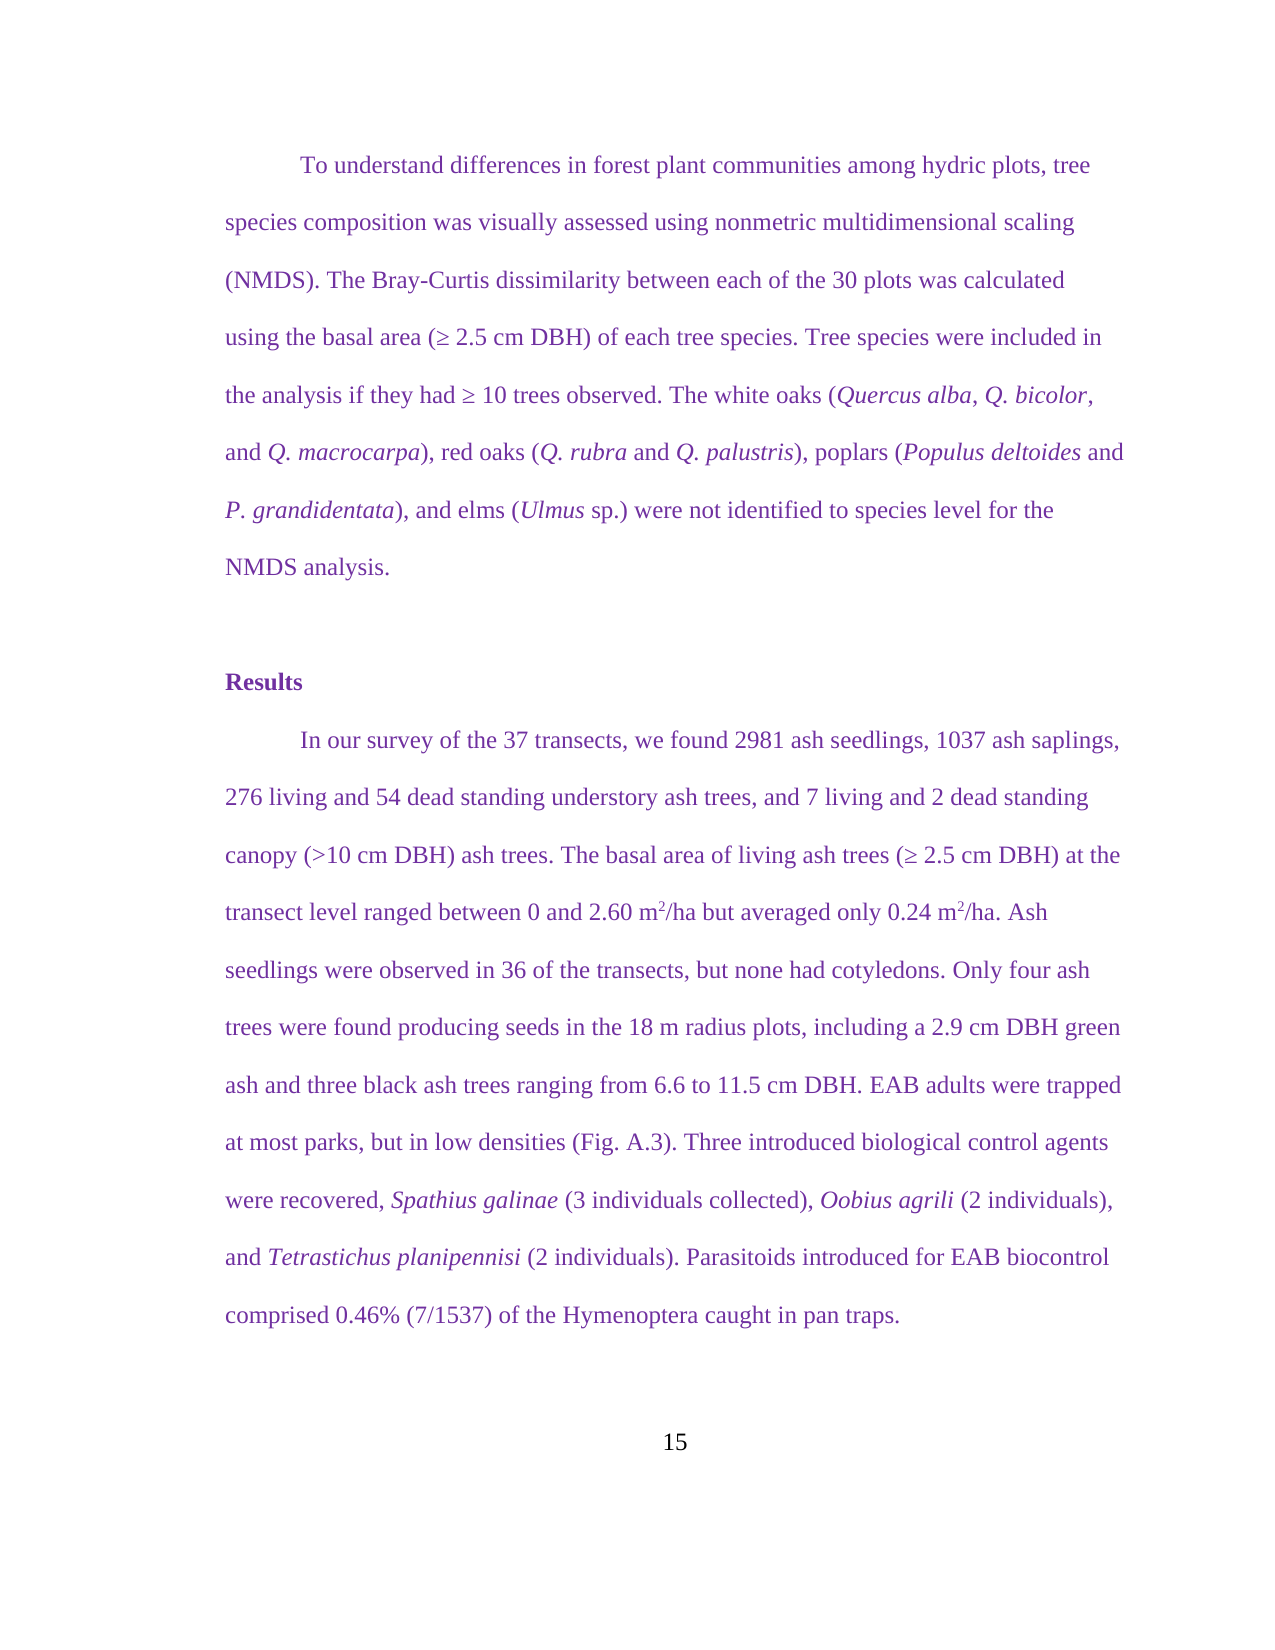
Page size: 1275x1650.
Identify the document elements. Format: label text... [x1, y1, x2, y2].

text Results [225, 667, 1125, 696]
text To understand differences in forest plant communities among hydric plots, tree species composition was visually assessed using nonmetric multidimensional scaling (NMDS). The Bray-Curtis dissimilarity between each of the 30 plots was calculated using the basal area (≥ 2.5 cm DBH) of each tree species. Tree species were included in the analysis if they had ≥ 10 trees observed. The white oaks (Quercus alba, Q. bicolor, and Q. macrocarpa), red oaks (Q. rubra and Q. palustris), poplars (Populus deltoides and P. grandidentata), and elms (Ulmus sp.) were not identified to species level for the NMDS analysis. [225, 150, 1125, 581]
text In our survey of the 37 transects, we found 2981 ash seedlings, 1037 ash saplings, 276 living and 54 dead standing understory ash trees, and 7 living and 2 dead standing canopy (>10 cm DBH) ash trees. The basal area of living ash trees (≥ 2.5 cm DBH) at the transect level ranged between 0 and 2.60 m2/ha but averaged only 0.24 m2/ha. Ash seedlings were observed in 36 of the transects, but none had cotyledons. Only four ash trees were found producing seeds in the 18 m radius plots, including a 2.9 cm DBH green ash and three black ash trees ranging from 6.6 to 11.5 cm DBH. EAB adults were trapped at most parks, but in low densities (Fig. A.3). Three introduced biological control agents were recovered, Spathius galinae (3 individuals collected), Oobius agrili (2 individuals), and Tetrastichus planipennisi (2 individuals). Parasitoids introduced for EAB biocontrol comprised 0.46% (7/1537) of the Hymenoptera caught in pan traps. [225, 725, 1125, 1386]
